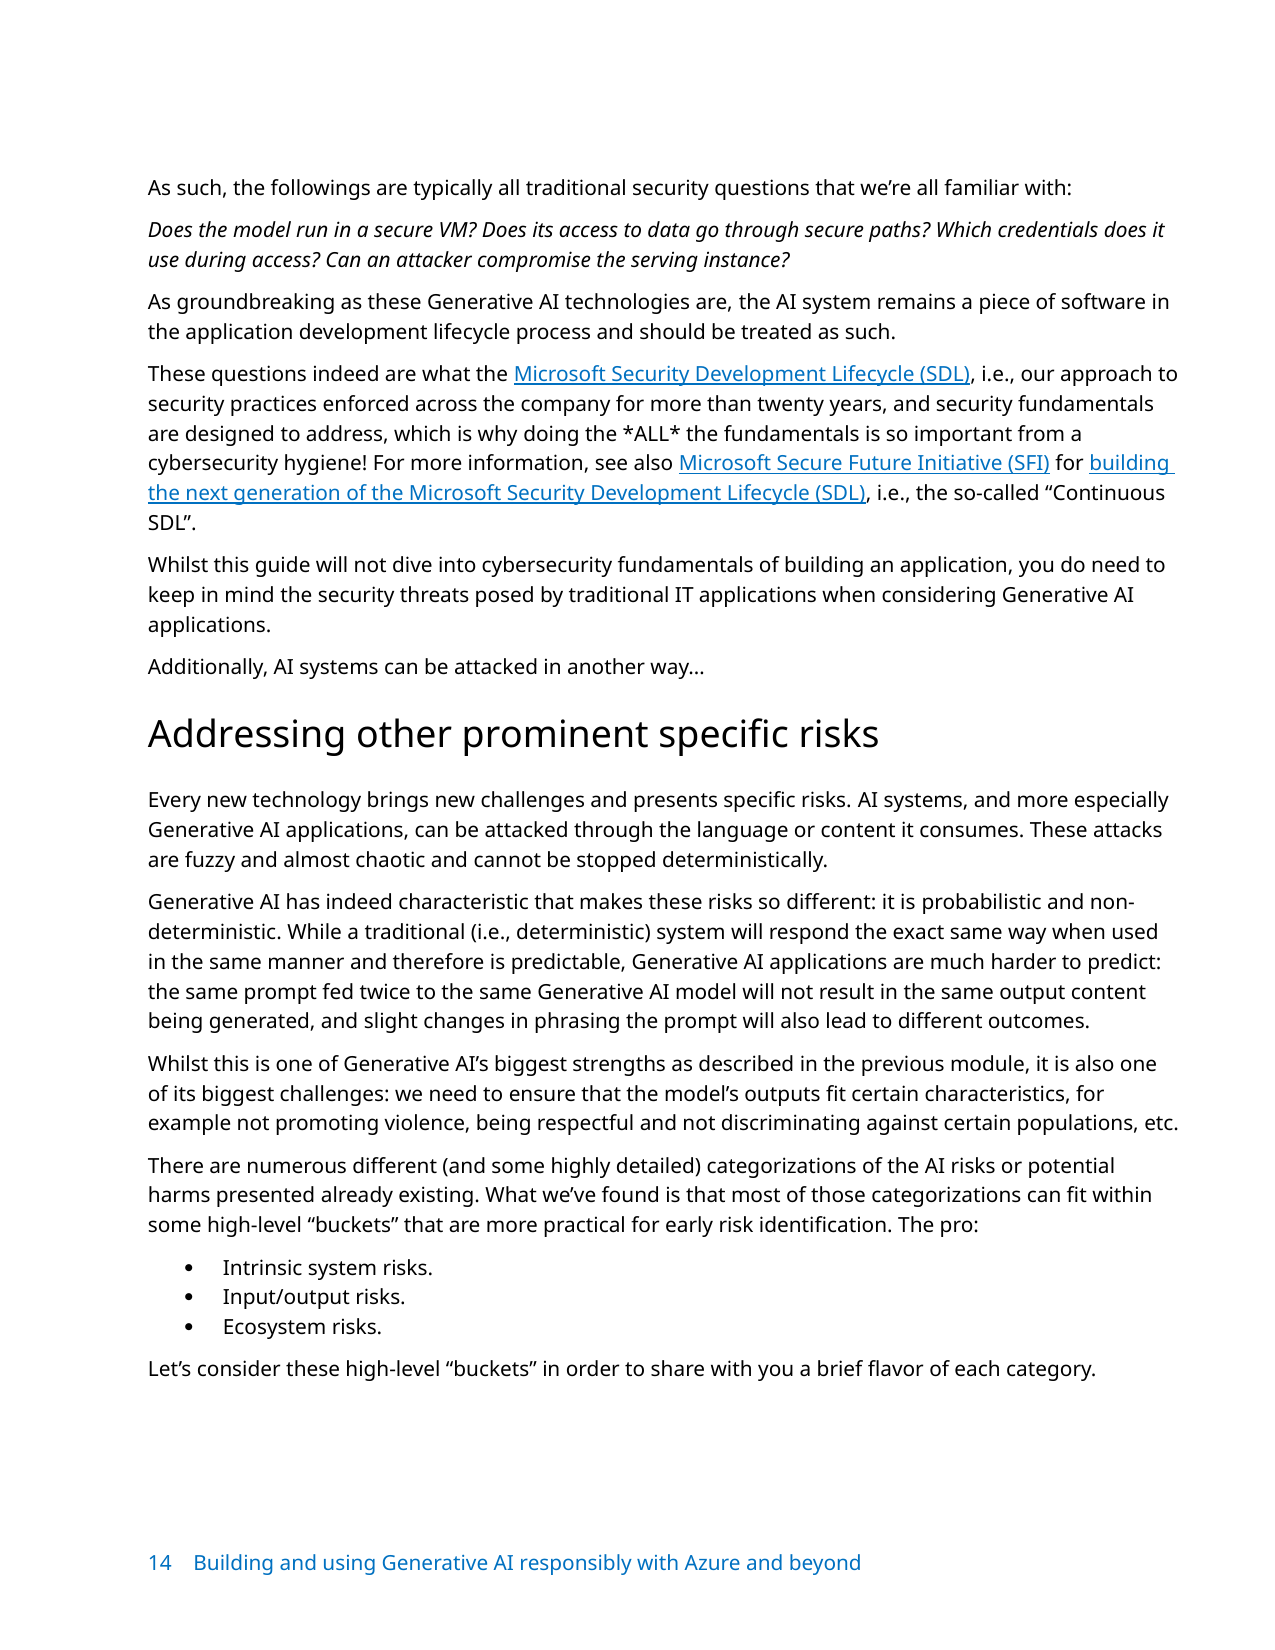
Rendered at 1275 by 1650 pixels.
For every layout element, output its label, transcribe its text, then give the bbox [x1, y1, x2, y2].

list Intrinsic system risks. [185, 1253, 1181, 1281]
text As such, the followings are typically all traditional security questions that we’re all familiar with: [148, 173, 1181, 201]
text Whilst this guide will not dive into cybersecurity fundamentals of building an application, you do need to keep in mind the security threats posed by traditional IT applications when considering Generative AI applications. [148, 550, 1181, 638]
list Input/output risks. [185, 1282, 1181, 1311]
text Let’s consider these high-level “buckets” in order to share with you a brief flavor of each category. [148, 1354, 1181, 1383]
text There are numerous different (and some highly detailed) categorizations of the AI risks or potential harms presented already existing. What we’ve found is that most of those categorizations can fit within some high-level “buckets” that are more practical for early risk identification. The pro: [148, 1151, 1181, 1239]
text Additionally, AI systems can be attacked in another way… [148, 652, 1181, 681]
subtitle Addressing other prominent specific risks [148, 707, 1181, 758]
text Does the model run in a secure VM? Does its access to data go through secure paths? Which credentials does it use during access? Can an attacker compromise the serving instance? [148, 215, 1181, 273]
text These questions indeed are what the Microsoft Security Development Lifecycle (SDL), i.e., our approach to security practices enforced across the company for more than twenty years, and security fundamentals are designed to address, which is why doing the *ALL* the fundamentals is so important from a cybersecurity hygiene! For more information, see also Microsoft Secure Future Initiative (SFI) for building the next generation of the Microsoft Security Development Lifecycle (SDL), i.e., the so-called “Continuous SDL”. [148, 359, 1181, 537]
text Generative AI has indeed characteristic that makes these risks so different: it is probabilistic and non-deterministic. While a traditional (i.e., deterministic) system will respond the exact same way when used in the same manner and therefore is predictable, Generative AI applications are much harder to predict: the same prompt fed twice to the same Generative AI model will not result in the same output content being generated, and slight changes in phrasing the prompt will also lead to different outcomes. [148, 887, 1181, 1035]
text As groundbreaking as these Generative AI technologies are, the AI system remains a piece of software in the application development lifecycle process and should be treated as such. [148, 287, 1181, 345]
text Every new technology brings new challenges and presents specific risks. AI systems, and more especially Generative AI applications, can be attacked through the language or content it consumes. These attacks are fuzzy and almost chaotic and cannot be stopped deterministically. [148, 786, 1181, 874]
text Whilst this is one of Generative AI’s biggest strengths as described in the previous module, it is also one of its biggest challenges: we need to ensure that the model’s outputs fit certain characteristics, for example not promoting violence, being respectful and not discriminating against certain populations, etc. [148, 1049, 1181, 1137]
list Ecosystem risks. [185, 1312, 1181, 1341]
